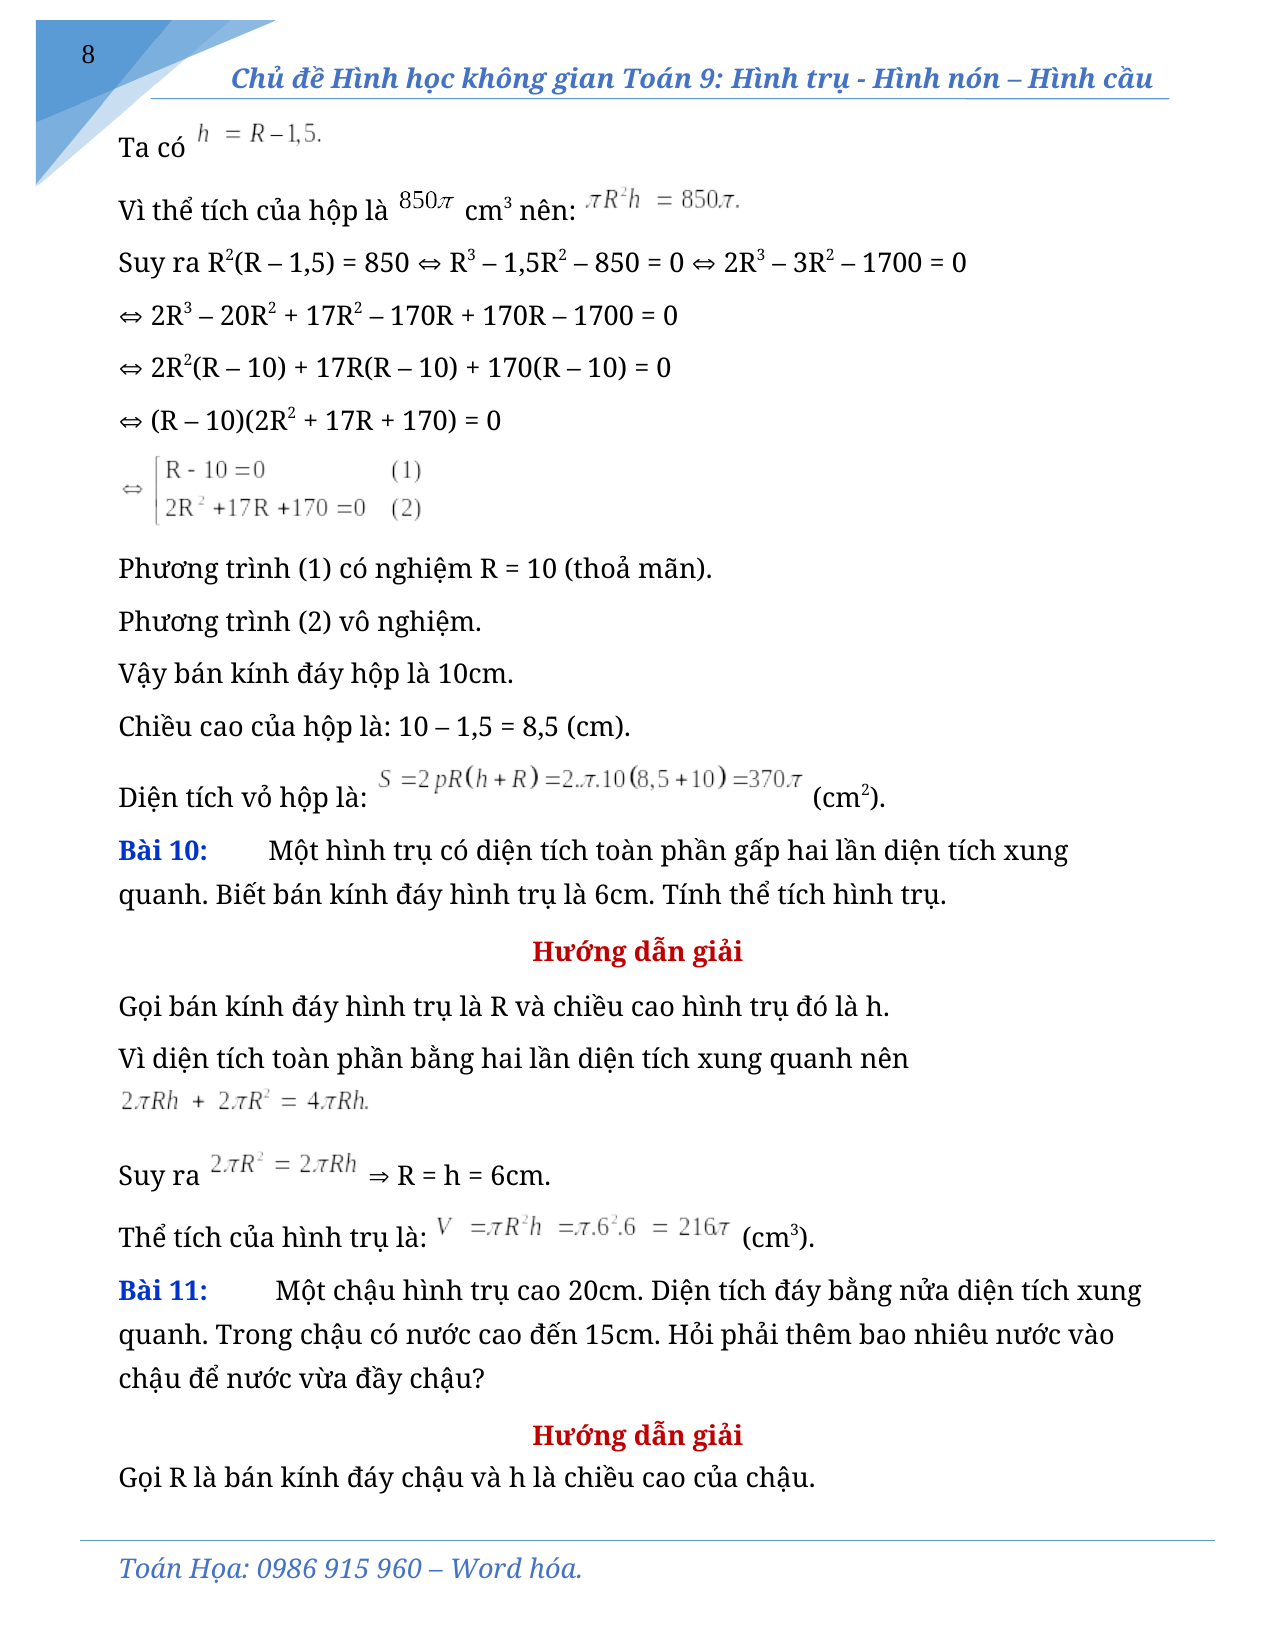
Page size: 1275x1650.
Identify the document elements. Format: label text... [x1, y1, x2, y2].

list Gọi R là bán kính đáy chậu và h là chiều cao của chậu. [118, 1459, 1157, 1496]
text 2R2(R – 10) + 17R(R – 10) + 170(R – 10) = 0 [118, 349, 1157, 386]
text Gọi bán kính đáy hình trụ là R và chiều cao hình trụ đó là h. [118, 987, 1157, 1024]
text Phương trình (2) vô nghiệm. [118, 602, 1157, 639]
list Hướng dẫn giải [118, 932, 1157, 969]
picture [35, 20, 278, 188]
text Vì thể tích của hộp là cm3 nên: [118, 181, 1157, 228]
text Suy ra R2(R – 1,5) = 850 R3 – 1,5R2 – 850 = 0 2R3 – 3R2 – 1700 = 0 [118, 244, 1157, 281]
text 2R3 – 20R2 + 17R2 – 170R + 170R – 1700 = 0 [118, 296, 1157, 333]
text Suy ra R = h = 6cm. [118, 1146, 1157, 1193]
text Thể tích của hình trụ là: (cm3). [118, 1208, 1157, 1256]
text Bài 11: Một chậu hình trụ cao 20cm. Diện tích đáy bằng nửa diện tích xung quanh. Trong chậu có nước cao đến 15cm. Hỏi phải thêm bao nhiêu nước vào chậu để nước vừa đầy chậu? [118, 1271, 1157, 1397]
text Phương trình (1) có nghiệm R = 10 (thoả mãn). [118, 550, 1157, 587]
text Vì diện tích toàn phần bằng hai lần diện tích xung quanh nên [118, 1039, 1157, 1130]
list Hướng dẫn giải [118, 1416, 1157, 1453]
text Bài 10: Một hình trụ có diện tích toàn phần gấp hai lần diện tích xung quanh. Biết bán kính đáy hình trụ là 6cm. Tính thể tích hình trụ. [118, 831, 1157, 912]
text Vậy bán kính đáy hộp là 10cm. [118, 655, 1157, 692]
text Ta có [118, 118, 1157, 165]
text Chiều cao của hộp là: 10 – 1,5 = 8,5 (cm). [118, 707, 1157, 744]
text Diện tích vỏ hộp là: (cm2). [118, 760, 1157, 816]
text (R – 10)(2R2 + 17R + 170) = 0 [118, 401, 1157, 438]
